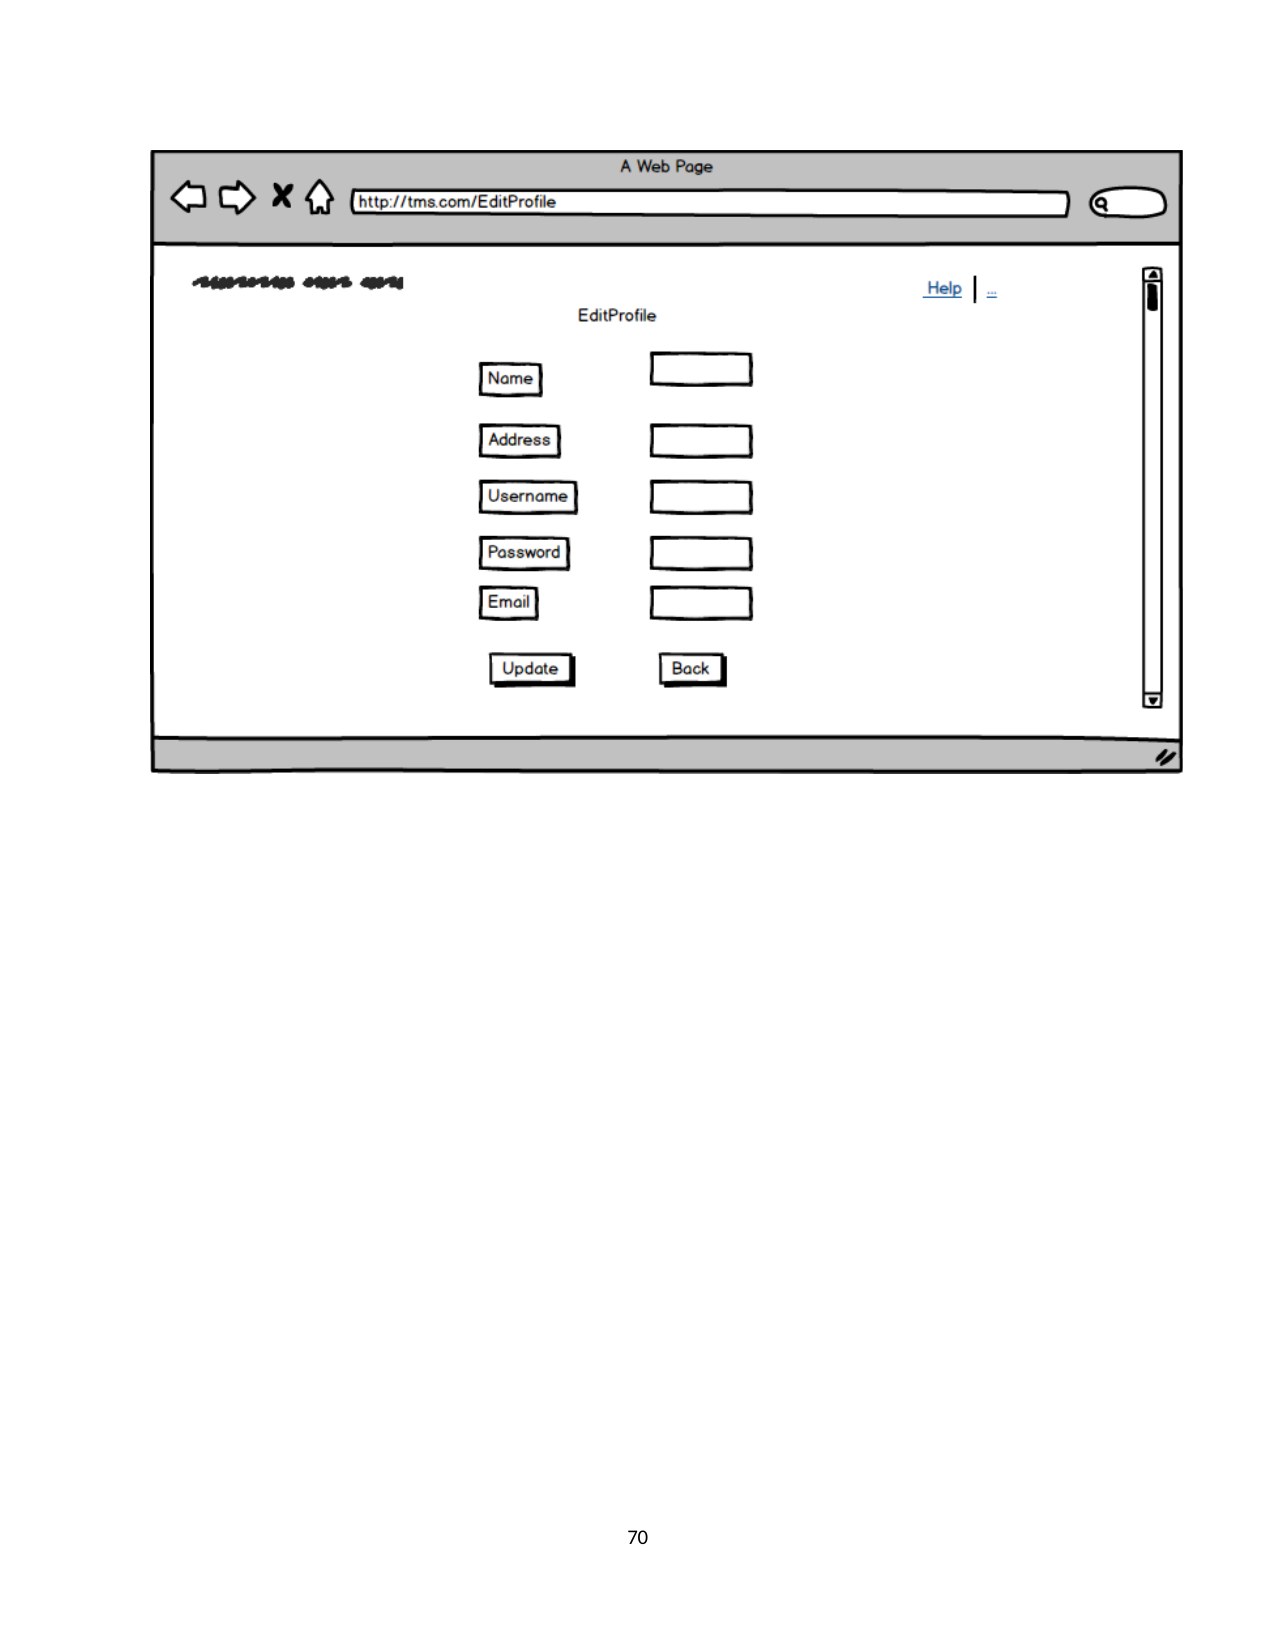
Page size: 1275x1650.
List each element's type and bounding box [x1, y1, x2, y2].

picture [150, 150, 1183, 774]
